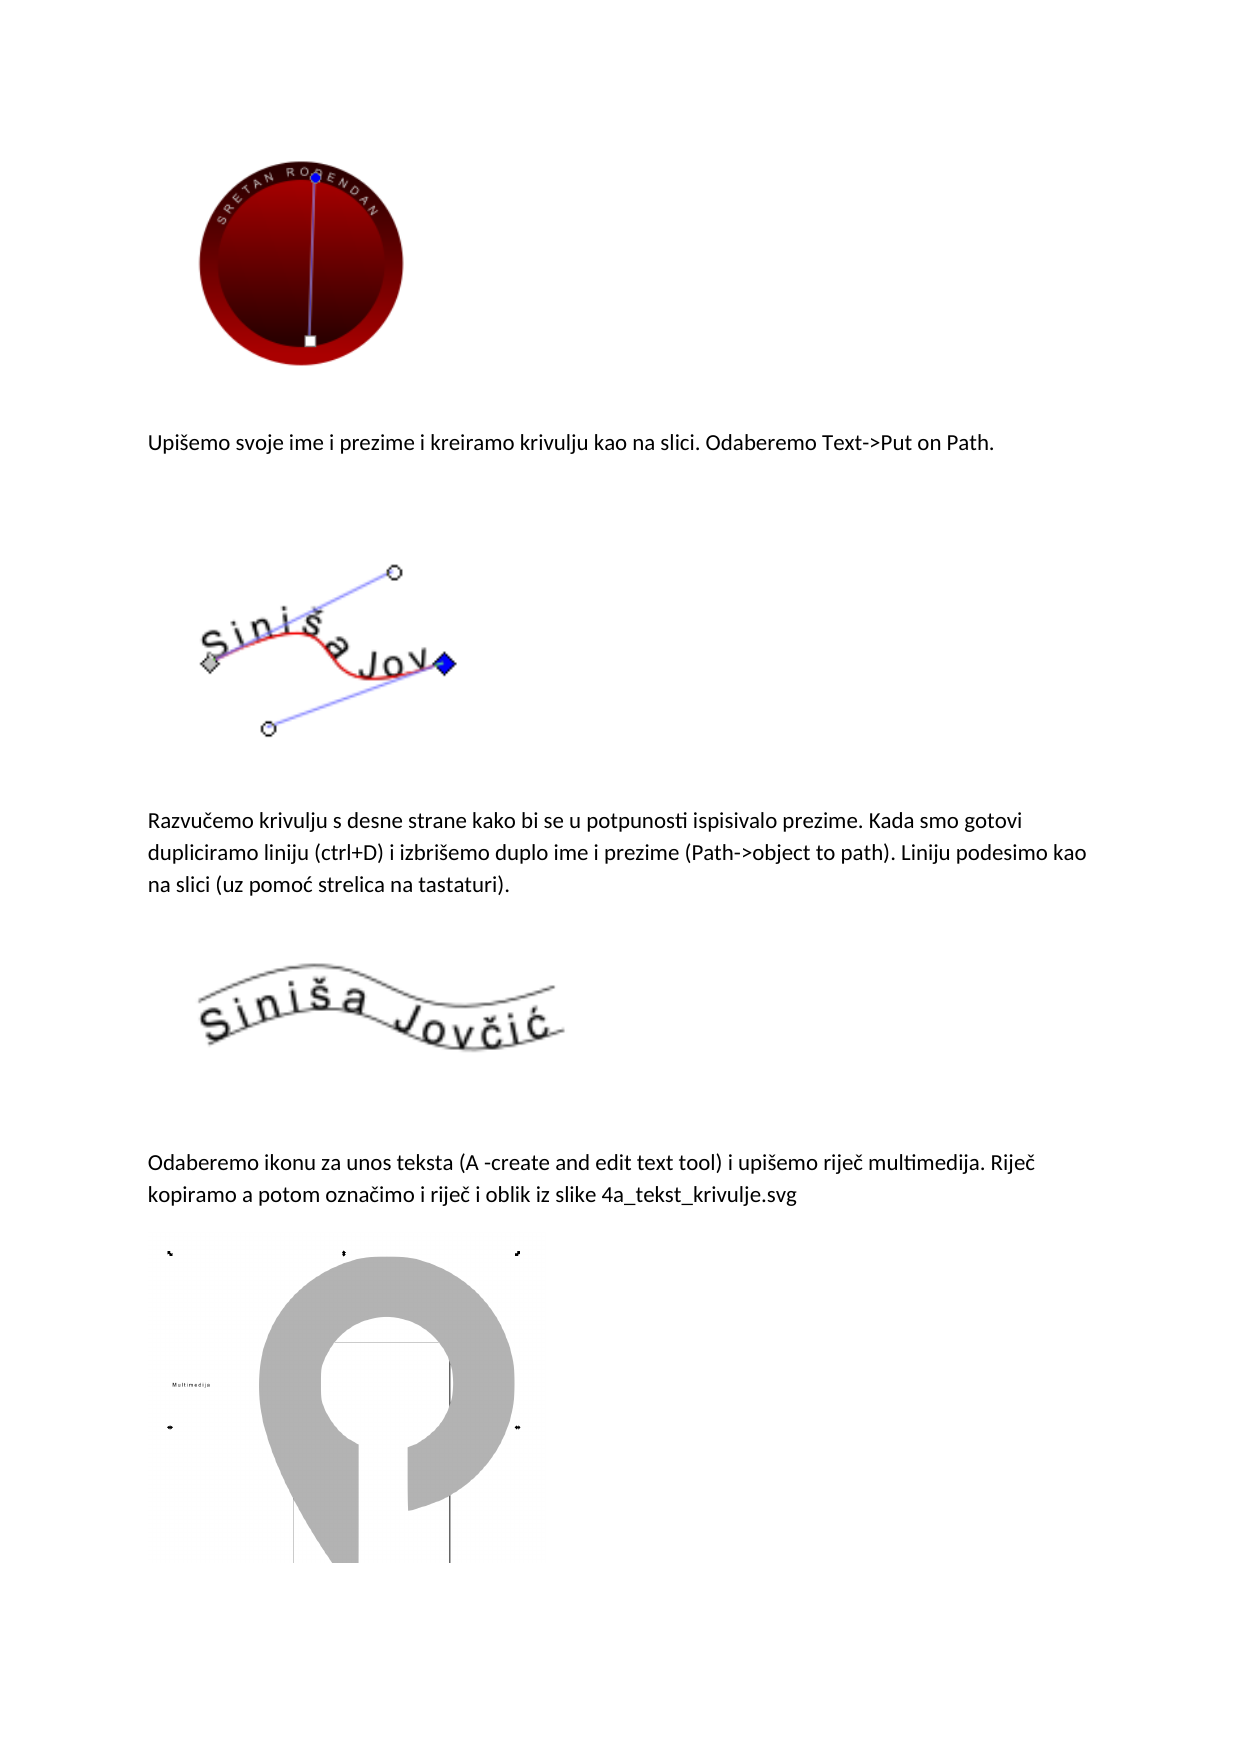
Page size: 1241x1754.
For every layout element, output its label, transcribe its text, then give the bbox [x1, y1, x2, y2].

text Odaberemo ikonu za unos teksta (A -create and edit text tool) i upišemo riječ multimedija. Riječ kopiramo a potom označimo i riječ i oblik iz slike 4a_tekst_krivulje.svg [148, 1148, 1093, 1208]
text Razvučemo krivulju s desne strane kako bi se u potpunosti ispisivalo prezime. Kada smo gotovi dupliciramo liniju (ctrl+D) i izbrišemo duplo ime i prezime (Path->object to path). Liniju podesimo kao na slici (uz pomoć strelica na tastaturi). [148, 806, 1093, 898]
picture [147, 1232, 547, 1563]
picture [147, 533, 650, 782]
text Upišemo svoje ime i prezime i kreiramo krivulju kao na slici. Odaberemo Text->Put on Path. [148, 428, 1093, 456]
picture [147, 923, 626, 1123]
picture [147, 147, 437, 403]
